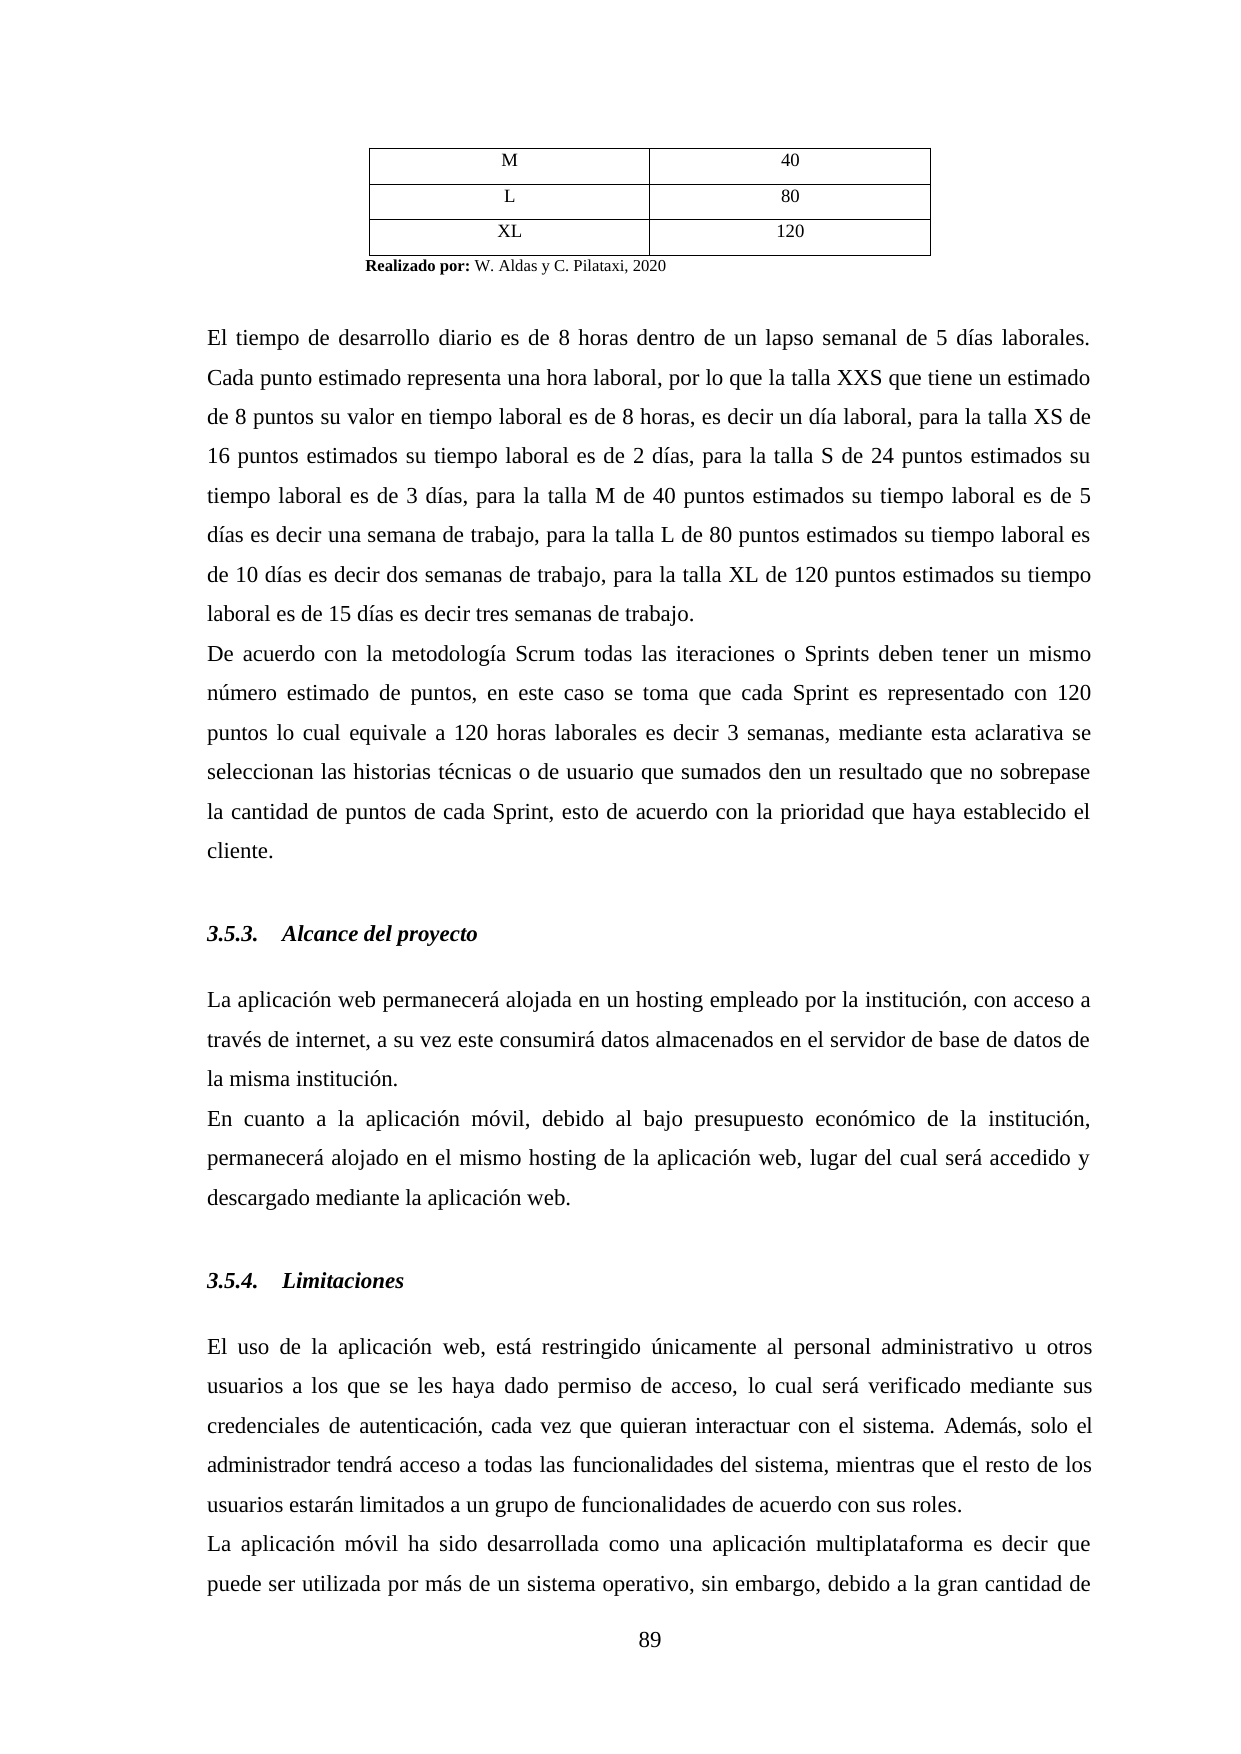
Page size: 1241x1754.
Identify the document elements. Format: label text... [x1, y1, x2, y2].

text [207, 1530, 1092, 1596]
table_cell 120 [650, 220, 930, 255]
text El uso de la aplicación web, está restringido únicamente al personal administrativo u otros usuarios a los que se les haya dado permiso de acceso, lo cual será verificado mediante sus credenciales de autenticación, cada vez que quieran interactuar con el sistema. Además, solo el administrador tendrá acceso a todas las funcionalidades del sistema, mientras que el resto de los usuarios estarán limitados a un grupo de funcionalidades de acuerdo con sus roles. [207, 1333, 1092, 1517]
subtitle Limitaciones [207, 1267, 1092, 1293]
table_cell L [370, 185, 649, 219]
text La aplicación web permanecerá alojada en un hosting empleado por la institución, con acceso a través de internet, a su vez este consumirá datos almacenados en el servidor de base de datos de la misma institución. [207, 986, 1092, 1092]
table_cell XL [370, 220, 649, 255]
table_cell 80 [650, 185, 930, 219]
text De acuerdo con la metodología Scrum todas las iteraciones o Sprints deben tener un mismo número estimado de puntos, en este caso se toma que cada Sprint es representado con 120 puntos lo cual equivale a 120 horas laborales es decir 3 semanas, mediante esta aclarativa se seleccionan las historias técnicas o de usuario que sumados den un resultado que no sobrepase la cantidad de puntos de cada Sprint, esto de acuerdo con la prioridad que haya establecido el cliente. [207, 640, 1092, 864]
table_cell 40 [650, 149, 930, 183]
text En cuanto a la aplicación móvil, debido al bajo presupuesto económico de la institución, permanecerá alojado en el mismo hosting de la aplicación web, lugar del cual será accedido y descargado mediante la aplicación web. [207, 1105, 1092, 1210]
subtitle Alcance del proyecto [207, 921, 1092, 947]
text El tiempo de desarrollo diario es de 8 horas dentro de un lapso semanal de 5 días laborales. Cada punto estimado representa una hora laboral, por lo que la talla XXS que tiene un estimado de 8 puntos su valor en tiempo laboral es de 8 horas, es decir un día laboral, para la talla XS de 16 puntos estimados su tiempo laboral es de 2 días, para la talla S de 24 puntos estimados su tiempo laboral es de 3 días, para la talla M de 40 puntos estimados su tiempo laboral es de 5 días es decir una semana de trabajo, para la talla L de 80 puntos estimados su tiempo laboral es de 10 días es decir dos semanas de trabajo, para la talla XL de 120 puntos estimados su tiempo laboral es de 15 días es decir tres semanas de trabajo. [207, 324, 1092, 627]
text Realizado por: W. Aldas y C. Pilataxi, 2020 [282, 256, 1092, 275]
table_cell M [370, 149, 649, 183]
